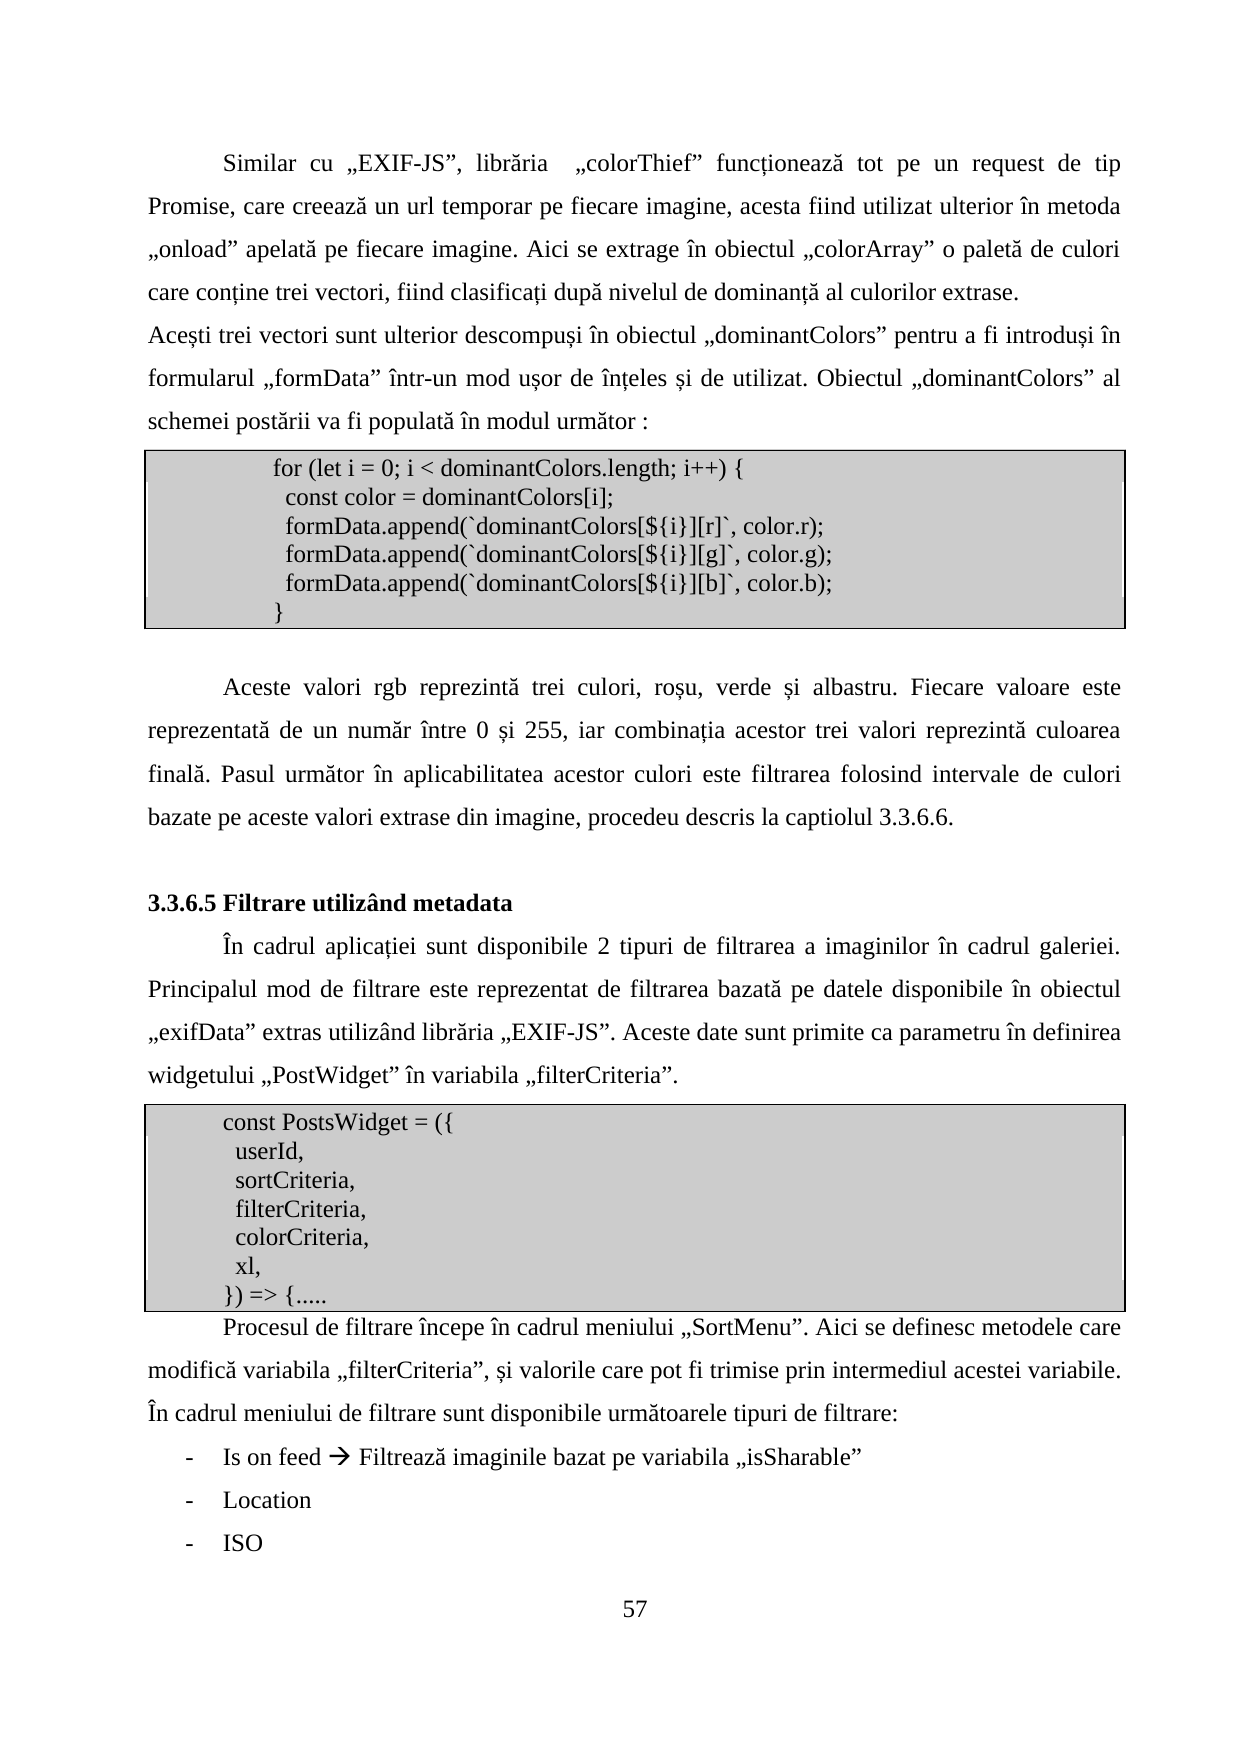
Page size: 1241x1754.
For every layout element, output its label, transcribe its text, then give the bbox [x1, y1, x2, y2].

list Location [185, 1485, 1122, 1513]
text }) => {..... [146, 1276, 1124, 1311]
text În cadrul aplicației sunt disponibile 2 tipuri de filtrarea a imaginilor în cadrul galeriei. Principalul mod de filtrare este reprezentat de filtrarea bazată pe datele disponibile în obiectul „exifData” extras utilizând librăria „EXIF-JS”. Aceste date sunt primite ca parametru în definirea widgetului „PostWidget” în variabila „filterCriteria”. [148, 931, 1122, 1089]
text userId, [148, 1136, 1122, 1165]
list ISO [185, 1528, 1122, 1557]
text Similar cu „EXIF-JS”, librăria „colorThief” funcționează tot pe un request de tip Promise, care creează un url temporar pe fiecare imagine, acesta fiind utilizat ulterior în metoda „onload” apelată pe fiecare imagine. Aici se extrage în obiectul „colorArray” o paletă de culori care conține trei vectori, fiind clasificați după nivelul de dominanță al culorilor extrase. [148, 148, 1122, 306]
text formData.append(`dominantColors[${i}][g]`, color.g); [148, 539, 1122, 568]
text Aceste valori rgb reprezintă trei culori, roșu, verde și albastru. Fiecare valoare este reprezentată de un număr între 0 și 255, iar combinația acestor trei valori reprezintă culoarea finală. Pasul următor în aplicabilitatea acestor culori este filtrarea folosind intervale de culori bazate pe aceste valori extrase din imagine, procedeu descris la captiolul 3.3.6.6. [148, 672, 1122, 831]
text sortCriteria, [148, 1165, 1122, 1194]
text xl, [148, 1251, 1122, 1276]
text const PostsWidget = ({ [146, 1105, 1124, 1136]
text for (let i = 0; i < dominantColors.length; i++) { [146, 451, 1124, 482]
list Is on feed Filtrează imaginile bazat pe variabila „isSharable” [185, 1442, 1122, 1470]
text Procesul de filtrare începe în cadrul meniului „SortMenu”. Aici se definesc metodele care modifică variabila „filterCriteria”, și valorile care pot fi trimise prin intermediul acestei variabile. În cadrul meniului de filtrare sunt disponibile următoarele tipuri de filtrare: [148, 1312, 1122, 1427]
text Acești trei vectori sunt ulterior descompuși în obiectul „dominantColors” pentru a fi introduși în formularul „formData” într-un mod ușor de înțeles și de utilizat. Obiectul „dominantColors” al schemei postării va fi populată în modul următor : [148, 320, 1122, 435]
text colorCriteria, [148, 1222, 1122, 1251]
text const color = dominantColors[i]; [148, 482, 1122, 511]
text } [146, 593, 1124, 628]
text filterCriteria, [148, 1194, 1122, 1222]
text formData.append(`dominantColors[${i}][b]`, color.b); [148, 568, 1122, 593]
list Filtrare utilizând metadata [148, 888, 1122, 917]
text formData.append(`dominantColors[${i}][r]`, color.r); [148, 511, 1122, 539]
